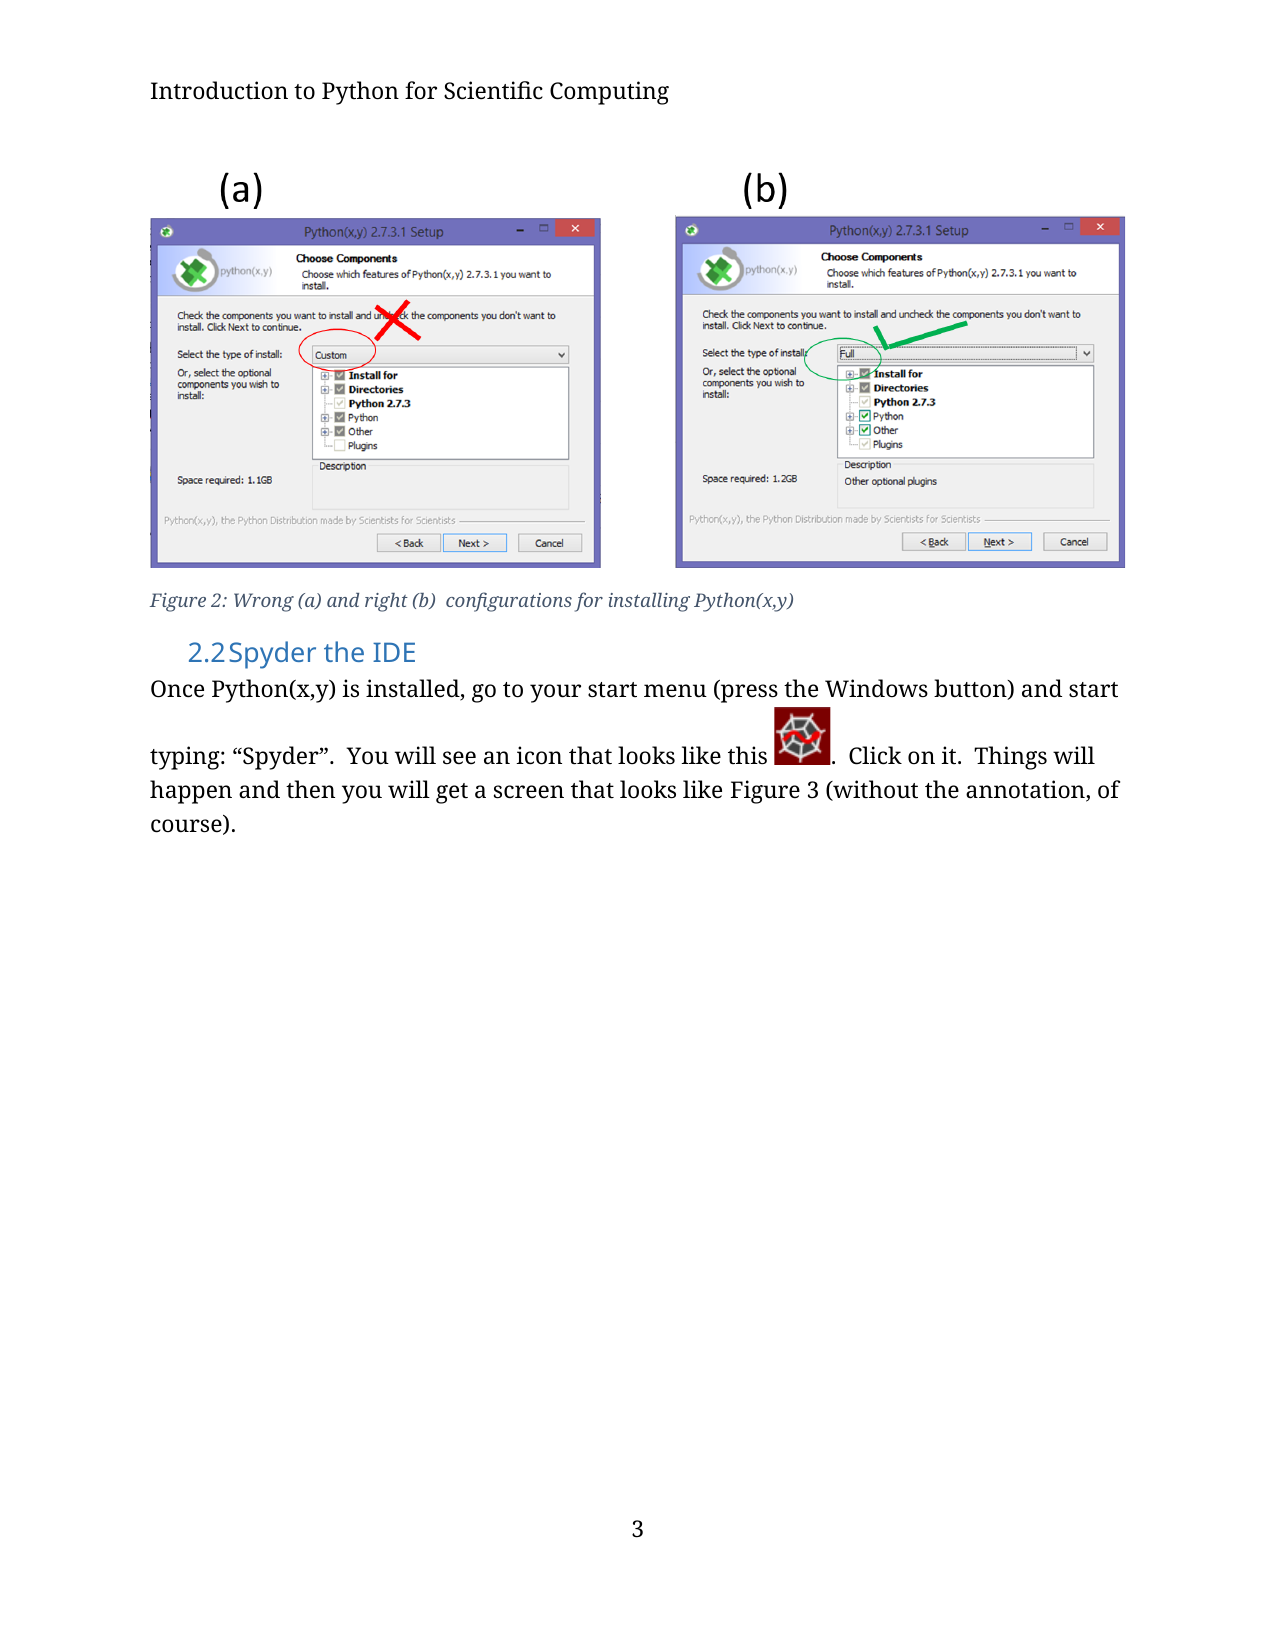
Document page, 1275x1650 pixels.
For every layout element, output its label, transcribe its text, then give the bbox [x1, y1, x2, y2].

picture [150, 150, 1125, 568]
subtitle Spyder the IDE [187, 633, 1125, 670]
text Figure : Wrong (a) and right (b) configurations for installing Python(x,y) [150, 587, 1125, 613]
picture [774, 707, 831, 765]
text Once Python(x,y) is installed, go to your start menu (press the Windows button) and start typing: “Spyder”. You will see an icon that looks like this . Click on it. Things will happen and then you will get a screen that looks like Figure 3 (without the annotation, of course). [150, 673, 1125, 839]
